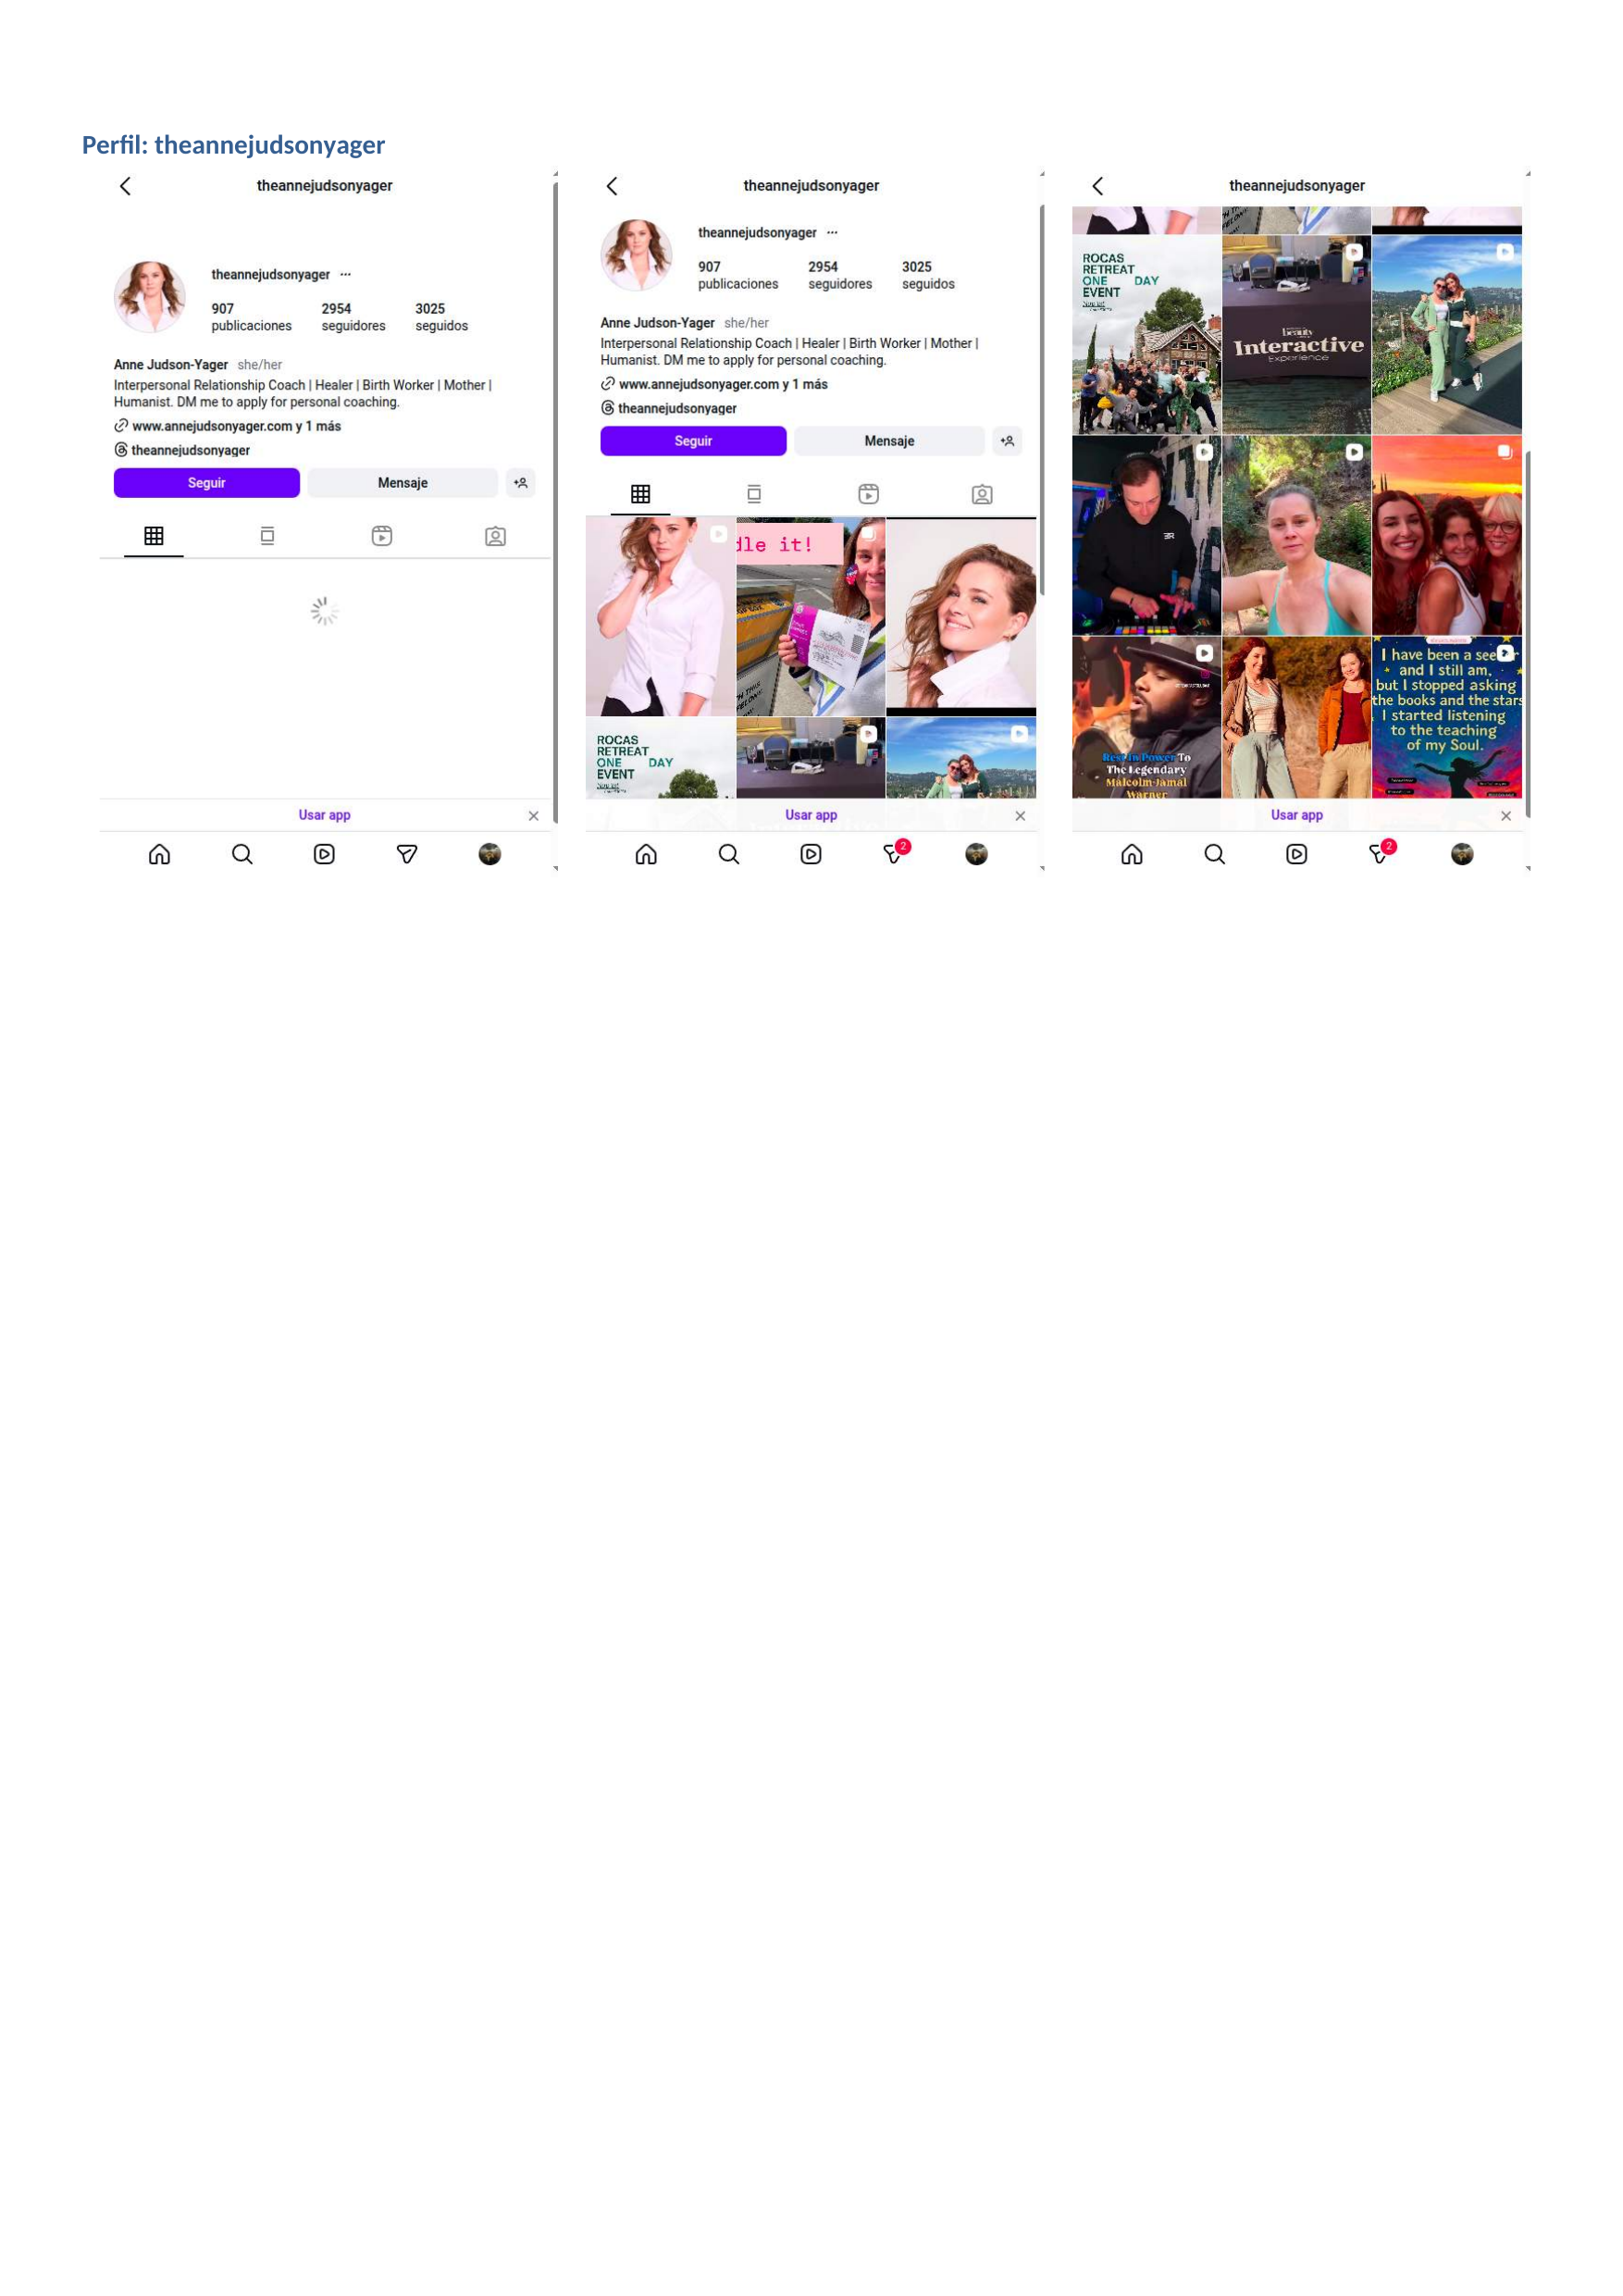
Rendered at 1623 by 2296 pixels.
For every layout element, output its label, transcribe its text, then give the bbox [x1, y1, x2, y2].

table_header [1045, 167, 1530, 900]
table_header [558, 167, 1044, 900]
picture [1072, 166, 1531, 877]
picture [586, 166, 1045, 877]
picture [99, 166, 558, 877]
subtitle Perfil: theannejudsonyager [81, 128, 1541, 161]
table_header [71, 167, 558, 900]
